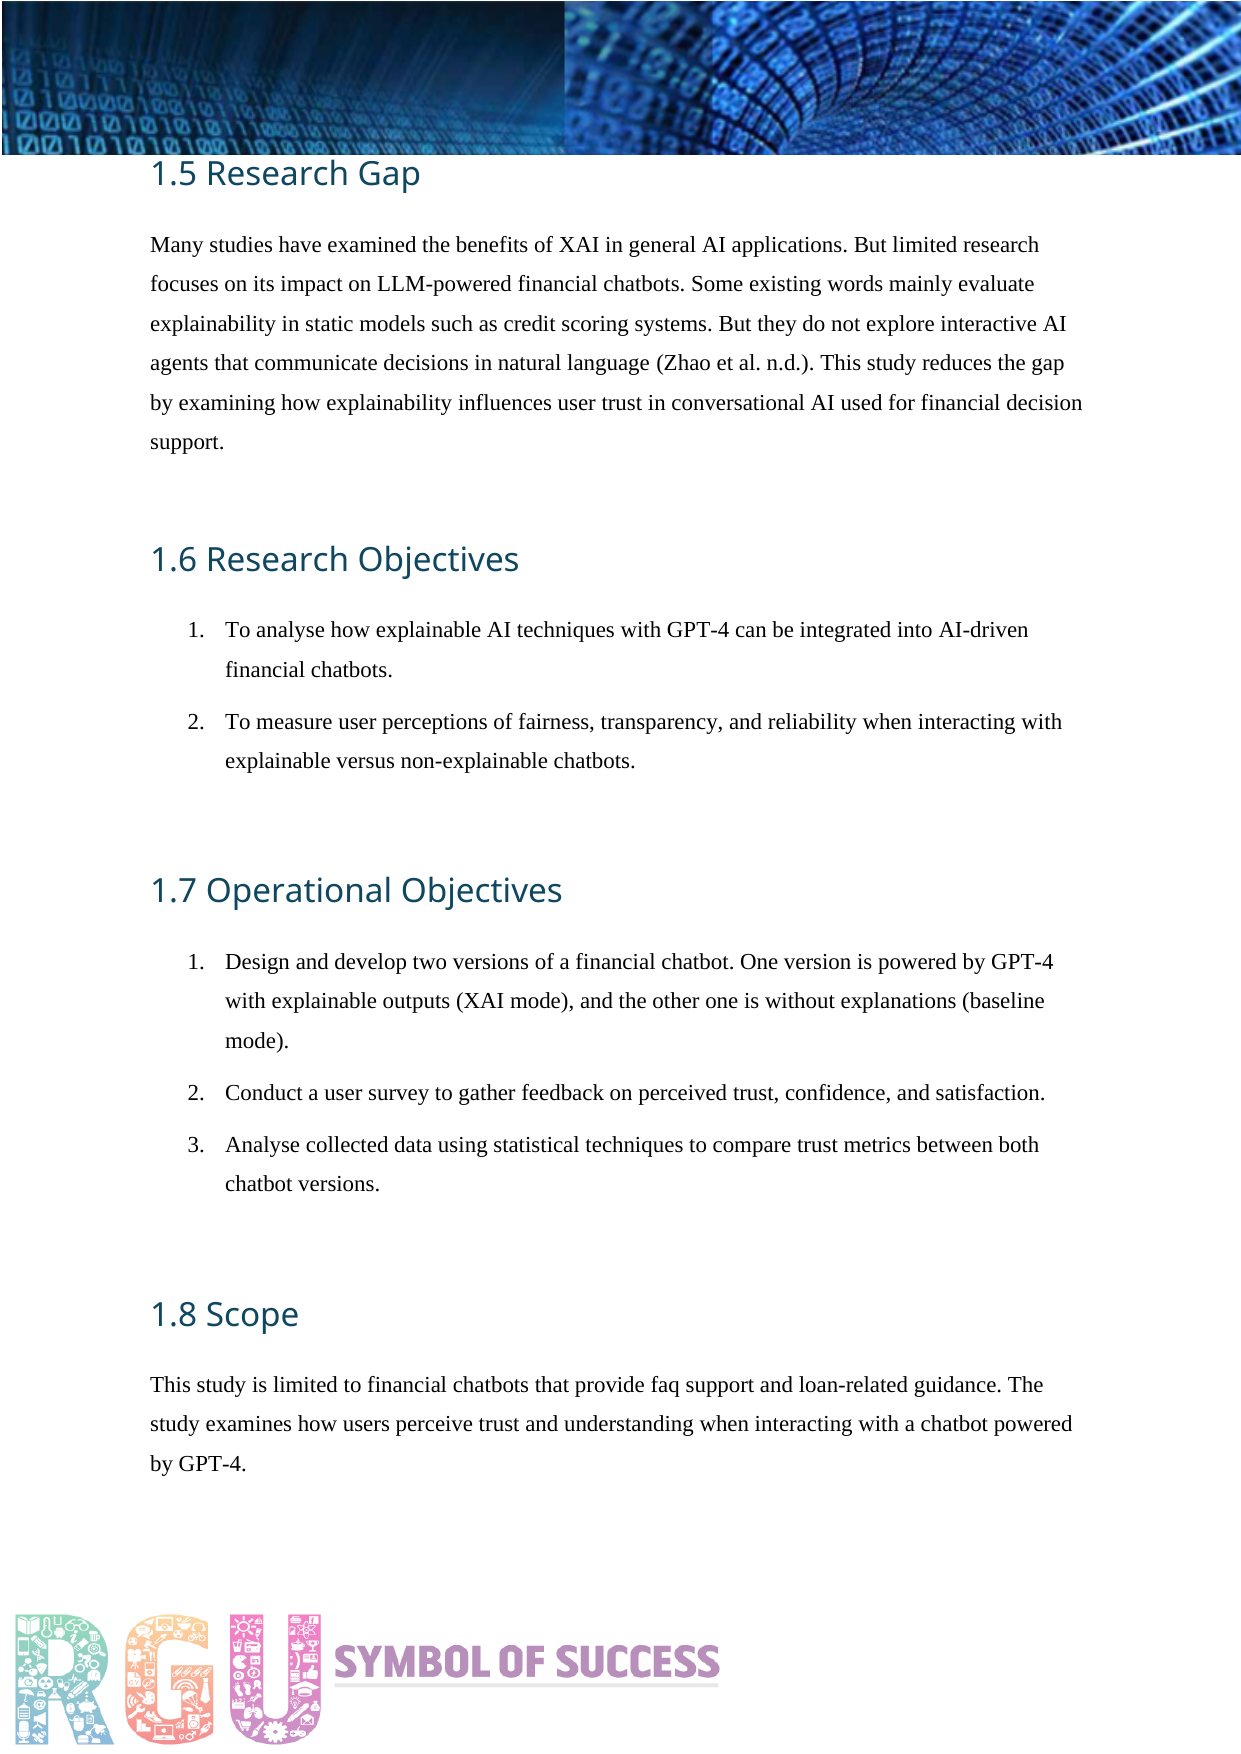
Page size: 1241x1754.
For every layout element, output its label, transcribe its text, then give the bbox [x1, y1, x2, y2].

text This study is limited to financial chatbots that provide faq support and loan-related guidance. The study examines how users perceive trust and understanding when interacting with a chatbot powered by GPT-4. [150, 1371, 1090, 1476]
subtitle 1.8 Scope [150, 1290, 1090, 1336]
subtitle 1.6 Research Objectives [150, 536, 1090, 581]
list Analyse collected data using statistical techniques to compare trust metrics between both chatbot versions. [187, 1131, 1090, 1197]
list Conduct a user survey to gather feedback on perceived trust, confidence, and satisfaction. [187, 1079, 1090, 1105]
subtitle Trust survey storage [1, 1603, 733, 1754]
list To analyse how explainable AI techniques with GPT-4 can be integrated into AI-driven financial chatbots. [187, 616, 1090, 682]
picture [2, 1, 1241, 155]
text Many studies have examined the benefits of XAI in general AI applications. But limited research focuses on its impact on LLM-powered financial chatbots. Some existing words mainly evaluate explainability in static models such as credit scoring systems. But they do not explore interactive AI agents that communicate decisions in natural language (Zhao et al. n.d.). This study reduces the gap by examining how explainability influences user trust in conversational AI used for financial decision support. [150, 231, 1090, 454]
subtitle 1.5 Research Gap [150, 150, 1090, 195]
list Design and develop two versions of a financial chatbot. One version is powered by GPT-4 with explainable outputs (XAI mode), and the other one is without explanations (baseline mode). [187, 948, 1090, 1053]
list To measure user perceptions of fairness, transparency, and reliability when interacting with explainable versus non-explainable chatbots. [187, 708, 1090, 773]
subtitle 1.7 Operational Objectives [150, 867, 1090, 913]
